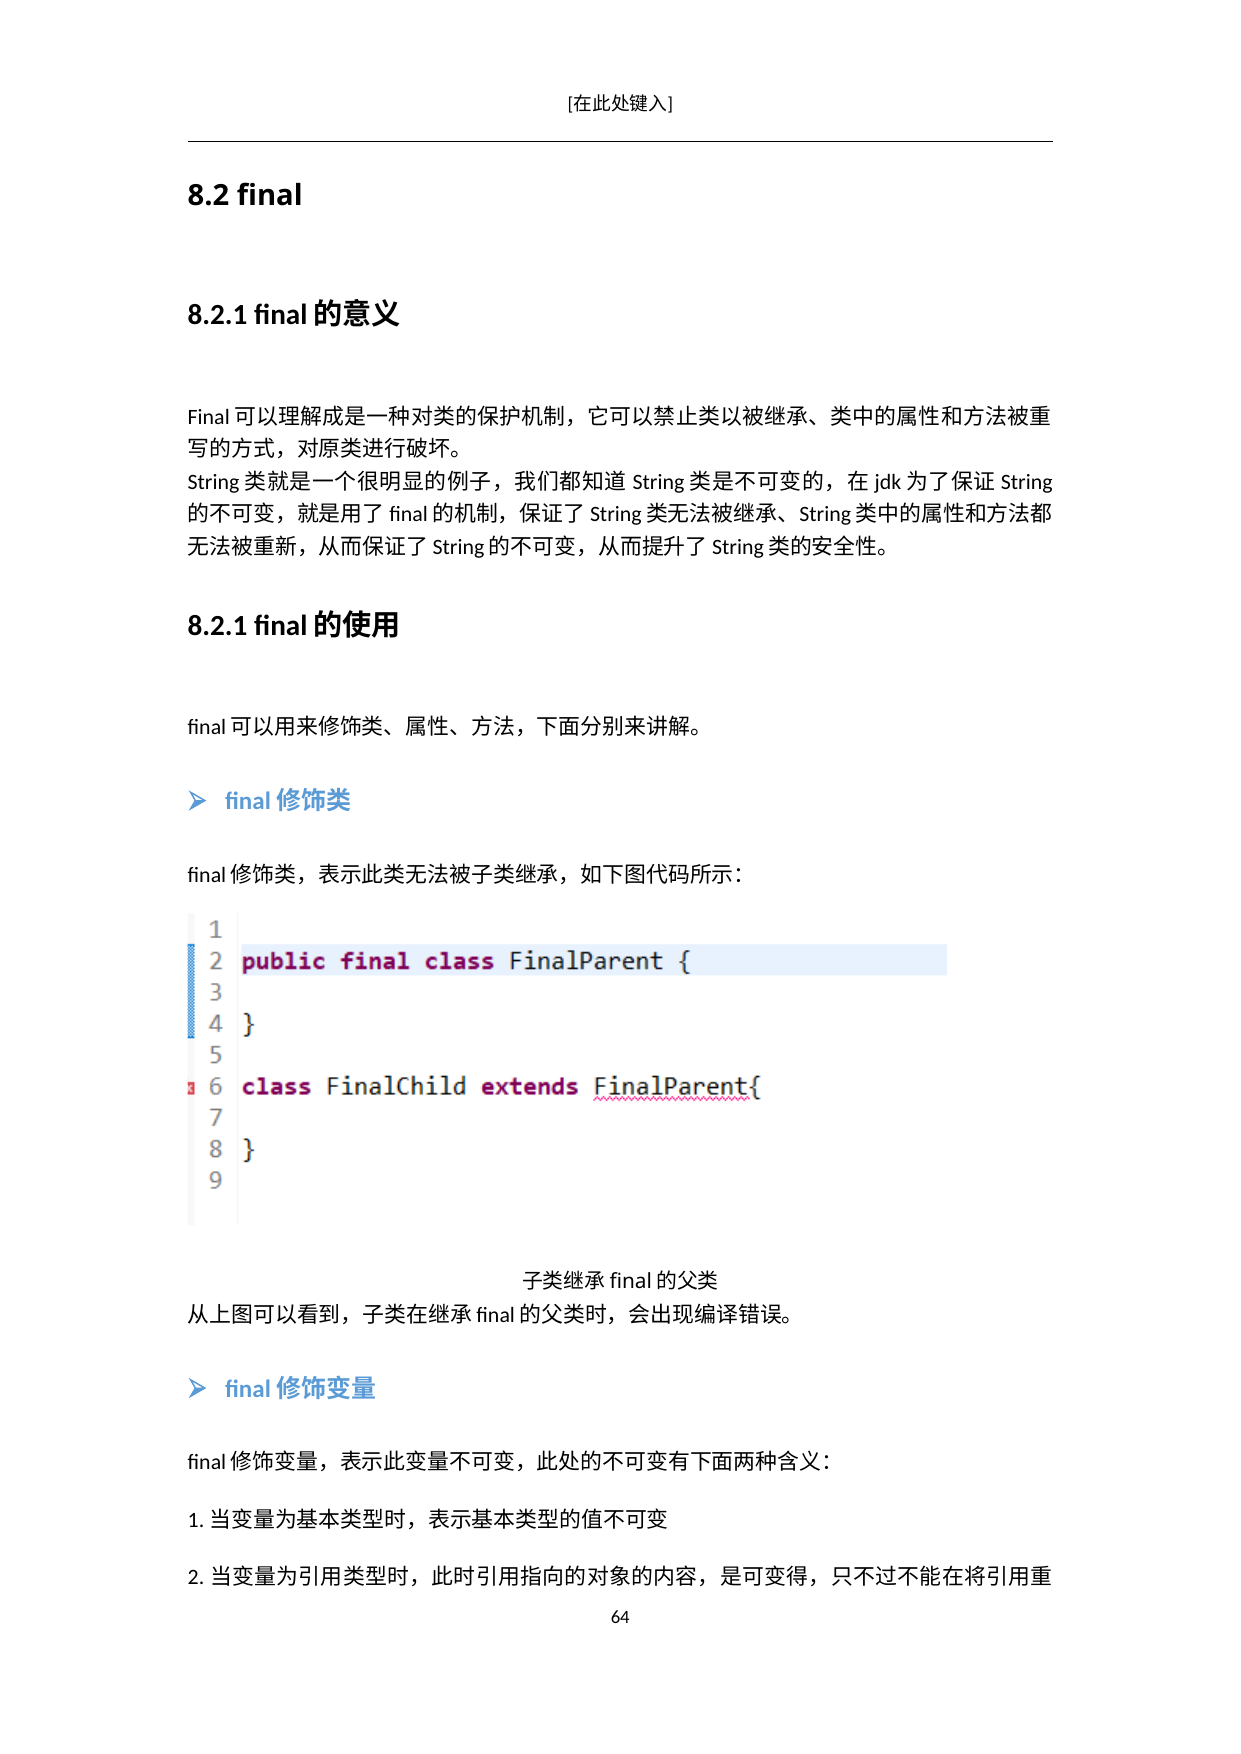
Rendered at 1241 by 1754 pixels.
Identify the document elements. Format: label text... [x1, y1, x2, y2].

subtitle 8.2 final [187, 162, 1053, 227]
text final可以用来修饰类、属性、方法，下面分别来讲解。 [187, 709, 1053, 741]
text Final可以理解成是一种对类的保护机制，它可以禁止类以被继承、类中的属性和方法被重写的方式，对原类进行破坏。 [187, 398, 1053, 463]
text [187, 1559, 1053, 1591]
picture [187, 913, 947, 1225]
text 1. 当变量为基本类型时，表示基本类型的值不可变 [187, 1501, 1053, 1534]
list final修饰类 [187, 766, 1053, 831]
text 子类继承final的父类 [187, 1264, 1053, 1296]
text String类就是一个很明显的例子，我们都知道String类是不可变的，在jdk为了保证String的不可变，就是用了final的机制，保证了String类无法被继承、String类中的属性和方法都无法被重新，从而保证了String的不可变，从而提升了String类的安全性。 [187, 463, 1053, 561]
subtitle 8.2.1 final的意义 [187, 279, 1053, 344]
subtitle 8.2.1 final的使用 [187, 590, 1053, 655]
text 从上图可以看到，子类在继承final的父类时，会出现编译错误。 [187, 1296, 1053, 1329]
text final修饰变量，表示此变量不可变，此处的不可变有下面两种含义： [187, 1444, 1053, 1476]
text final修饰类，表示此类无法被子类继承，如下图代码所示： [187, 856, 1053, 889]
list final修饰变量 [187, 1354, 1053, 1419]
